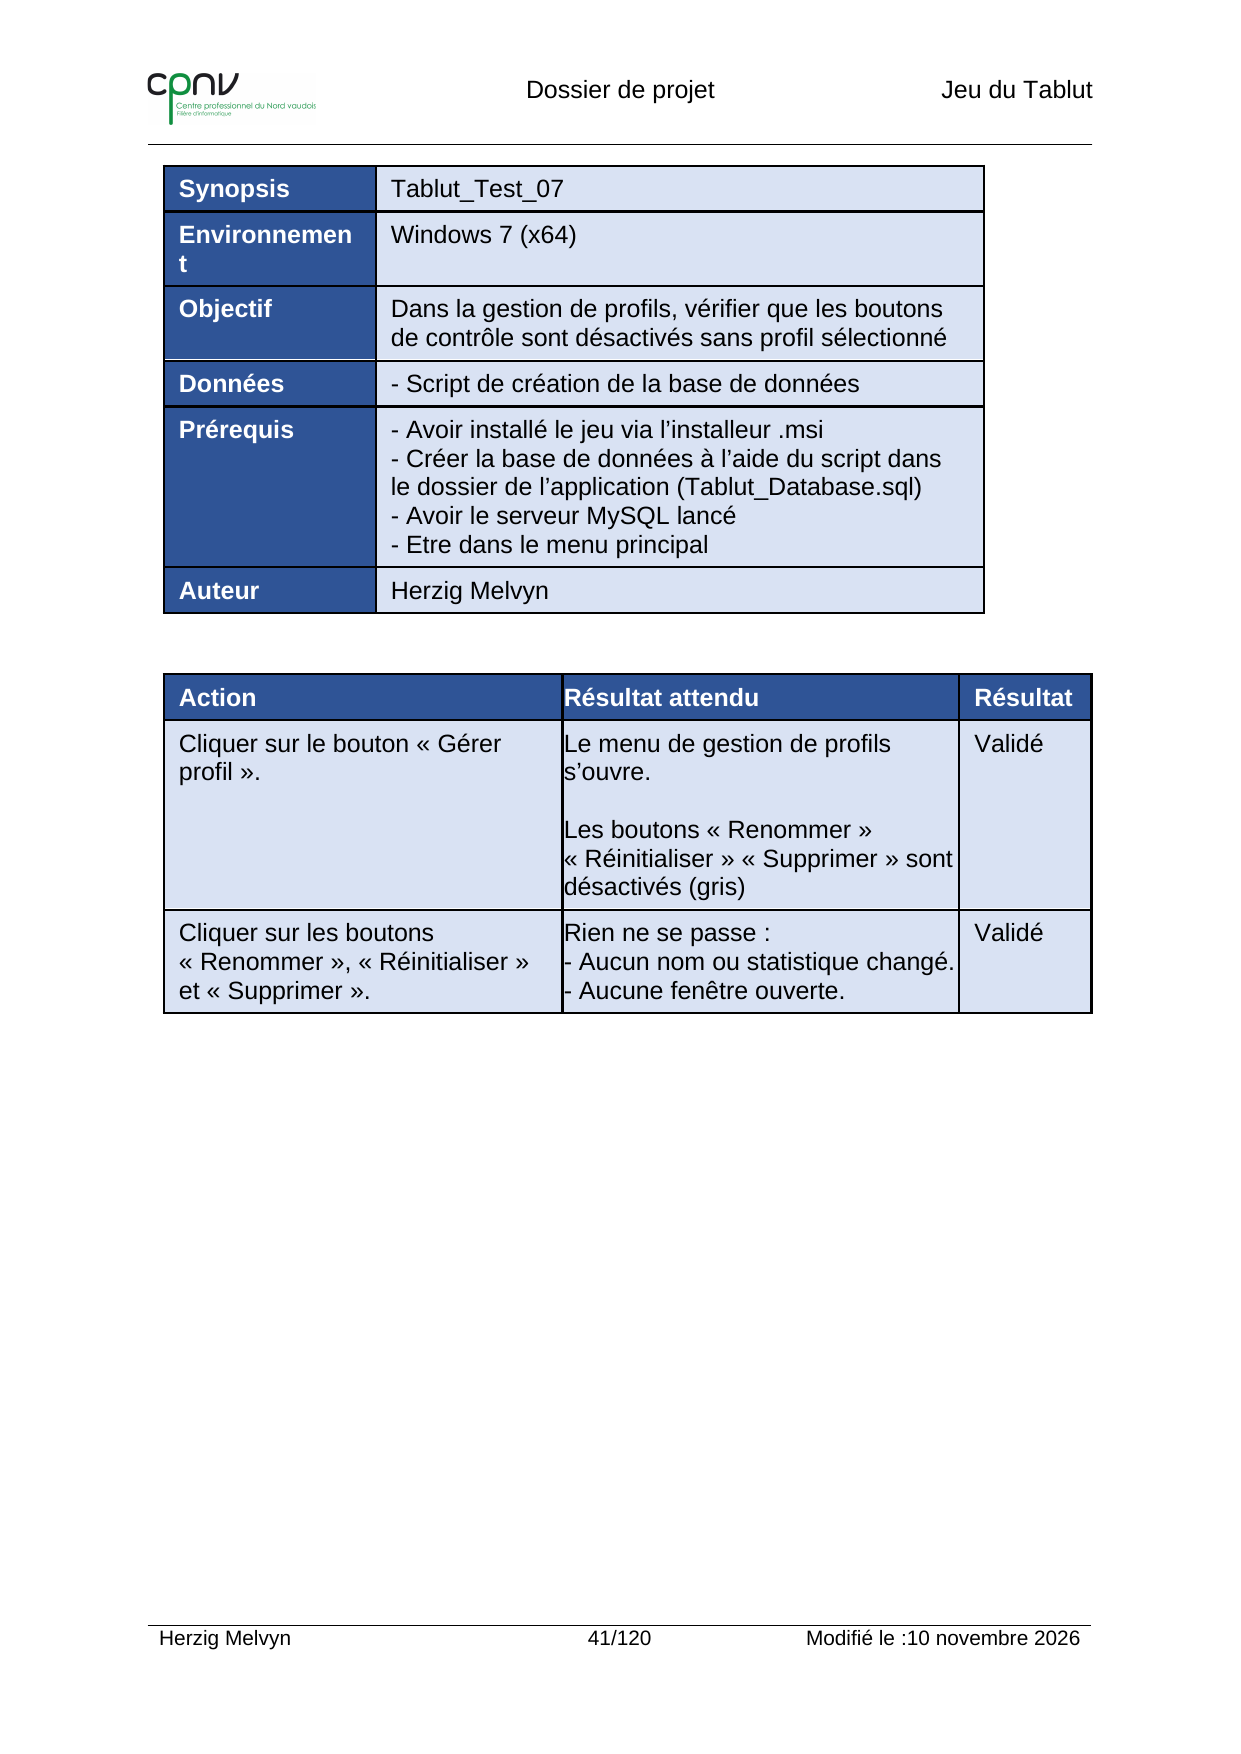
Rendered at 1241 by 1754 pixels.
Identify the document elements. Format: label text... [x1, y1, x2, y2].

table_cell Cliquer sur les boutons « Renommer », « Réinitialiser » et « Supprimer ». [165, 911, 561, 1012]
table_cell Auteur [165, 568, 375, 612]
table_cell Windows 7 (x64) [377, 213, 983, 285]
table_cell - Avoir installé le jeu via l’installeur .msi - Créer la base de données à l’aide du script dans le dossier de l’application (Tablut_Database.sql) - Avoir le serveur MySQL lancé - Etre dans le menu principal [377, 408, 983, 566]
table_cell Herzig Melvyn [377, 568, 983, 612]
table_cell Cliquer sur le bouton « Gérer profil ». [165, 721, 561, 908]
table_cell - Script de création de la base de données [377, 362, 983, 405]
table_header Synopsis [165, 167, 375, 210]
table_cell Rien ne se passe : - Aucun nom ou statistique changé. - Aucune fenêtre ouverte. [564, 911, 958, 1012]
table_header Action [165, 675, 561, 719]
table_cell Validé [960, 911, 1090, 1012]
table_cell Dans la gestion de profils, vérifier que les boutons de contrôle sont désactivés sans profil sélectionné [377, 287, 983, 359]
table_cell Environnement [165, 213, 375, 285]
table_header Résultat [960, 675, 1090, 719]
picture [147, 73, 316, 125]
table_cell Données [165, 362, 375, 405]
table_cell Le menu de gestion de profils s’ouvre. Les boutons « Renommer » « Réinitialiser » « Supprimer » sont désactivés (gris) [564, 721, 958, 908]
table_header Tablut_Test_07 [377, 167, 983, 210]
table_cell Validé [960, 721, 1090, 908]
table_cell Objectif [165, 287, 375, 359]
table_header Résultat attendu [564, 675, 958, 719]
table_cell Prérequis [165, 408, 375, 566]
